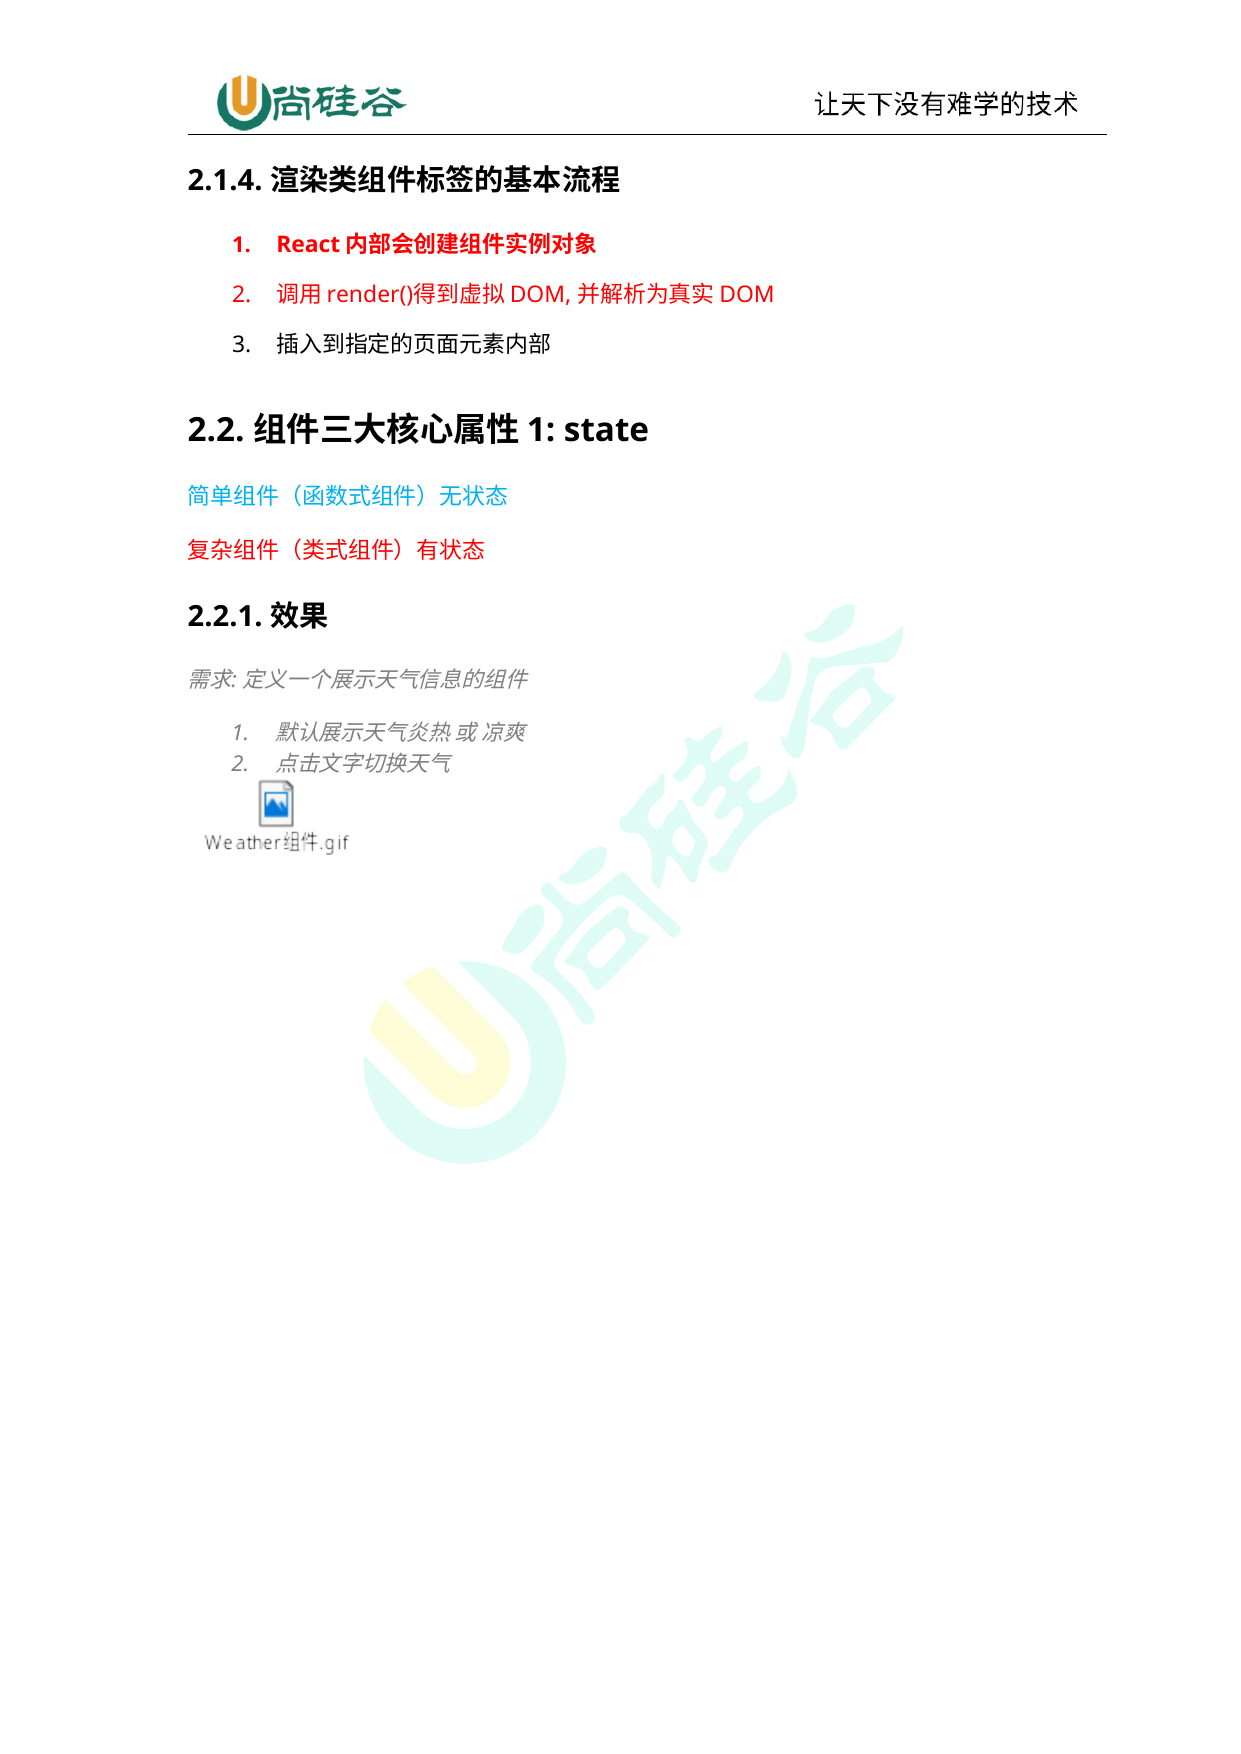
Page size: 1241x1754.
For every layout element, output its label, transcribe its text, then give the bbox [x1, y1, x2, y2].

text 简单组件（函数式组件）无状态 [187, 478, 1107, 511]
subtitle 2.2. 组件三大核心属性1: state [187, 403, 1107, 451]
list 调用render()得到虚拟DOM, 并解析为真实DOM [232, 276, 1107, 309]
list 插入到指定的页面元素内部 [232, 326, 1107, 359]
picture [215, 73, 1080, 132]
list React内部会创建组件实例对象 [232, 226, 1107, 259]
list 点击文字切换天气 [231, 746, 1107, 778]
subtitle 2.1.4. 渲染类组件标签的基本流程 [187, 156, 1107, 198]
list 默认展示天气炎热 或 凉爽 [231, 715, 1107, 746]
text 复杂组件（类式组件）有状态 [187, 532, 1107, 566]
subtitle 2.2.1. 效果 [187, 593, 1107, 635]
text 需求: 定义一个展示天气信息的组件 [187, 662, 1107, 694]
